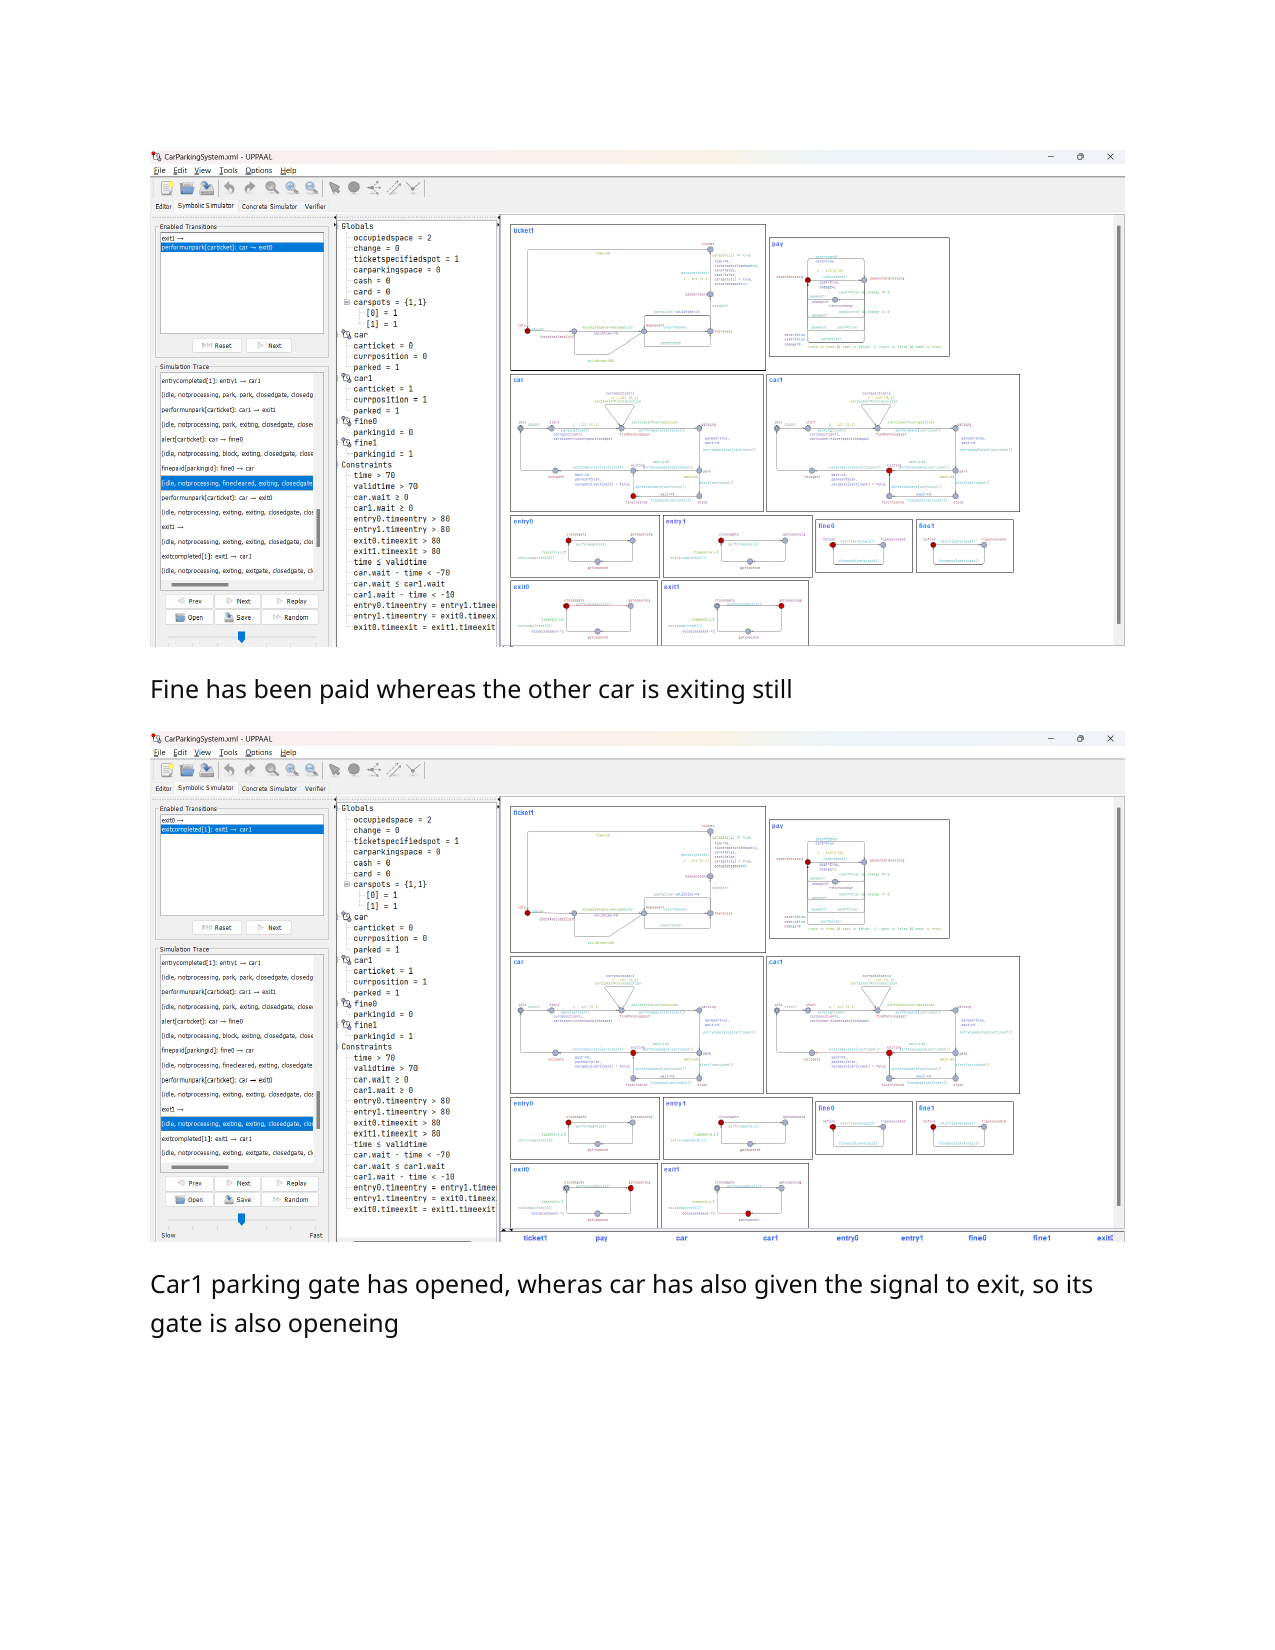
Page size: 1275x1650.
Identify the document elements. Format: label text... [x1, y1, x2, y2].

text Car1 parking gate has opened, wheras car has also given the signal to exit, so its gate is also openeing [150, 1266, 1125, 1340]
picture [150, 150, 1125, 647]
text Fine has been paid whereas the other car is exiting still [150, 672, 1125, 706]
picture [150, 731, 1125, 1242]
